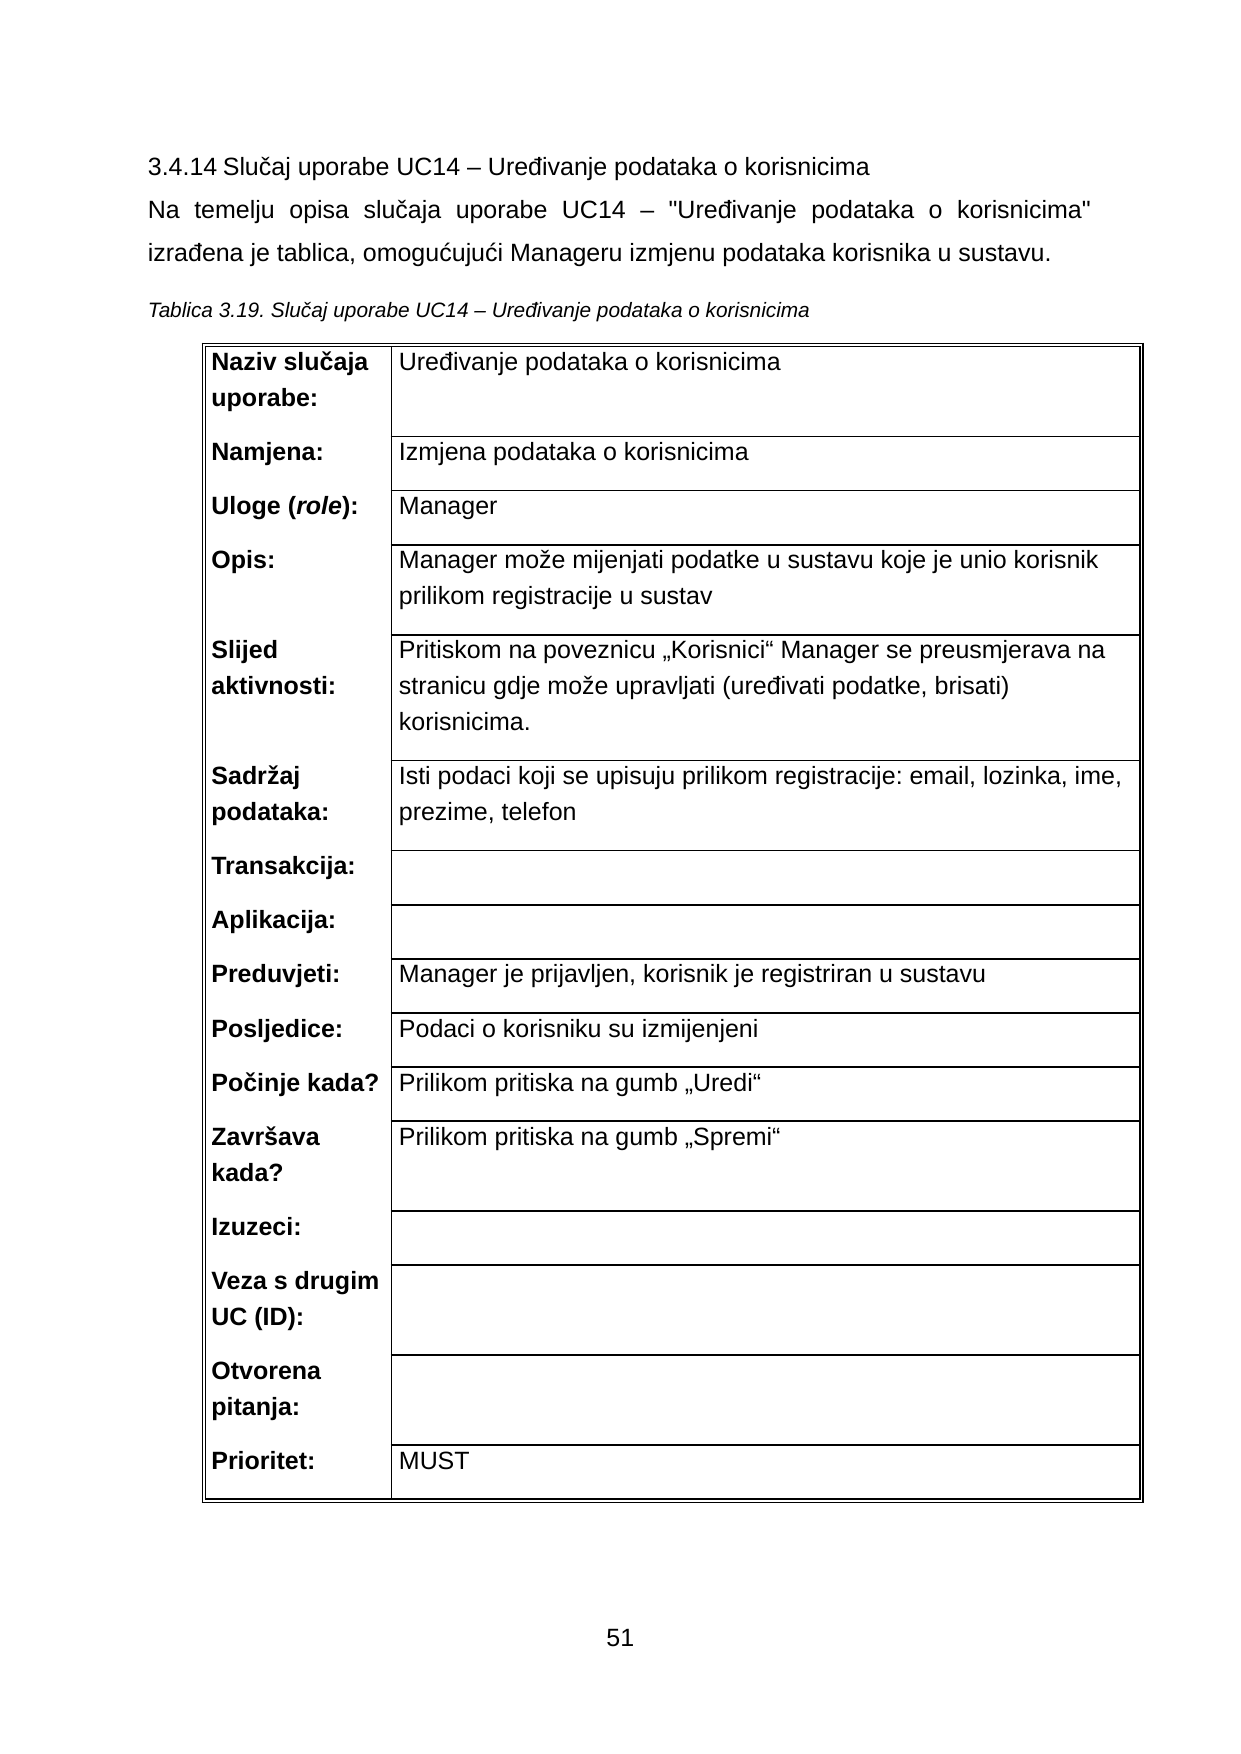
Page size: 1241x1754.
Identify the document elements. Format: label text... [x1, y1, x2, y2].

table_cell Aplikacija: [206, 904, 391, 958]
text Na temelju opisa slučaja uporabe UC14 – "Uređivanje podataka o korisnicima" izrađena je tablica, omogućujući Manageru izmjenu podataka korisnika u sustavu. [148, 195, 1093, 267]
table_cell Podaci o korisniku su izmijenjeni [392, 1014, 1139, 1066]
table_cell Počinje kada? [206, 1066, 391, 1120]
table_cell [392, 851, 1139, 904]
table_cell [392, 1356, 1139, 1444]
table_header Naziv slučaja uporabe: [206, 347, 391, 436]
table_cell Namjena: [206, 436, 391, 490]
table_cell Prilikom pritiska na gumb „Uredi“ [392, 1068, 1139, 1120]
table_cell Izuzeci: [206, 1210, 391, 1264]
table_cell Izmjena podataka o korisnicima [392, 437, 1139, 490]
table_cell Manager je prijavljen, korisnik je registriran u sustavu [392, 960, 1139, 1012]
table_cell Sadržaj podataka: [206, 760, 391, 850]
table_cell Prioritet: [206, 1444, 391, 1498]
table_cell Prilikom pritiska na gumb „Spremi“ [392, 1122, 1139, 1210]
table_cell Opis: [206, 544, 391, 634]
table_cell [392, 1266, 1139, 1354]
table_cell Transakcija: [206, 850, 391, 904]
table_cell Otvorena pitanja: [206, 1354, 391, 1444]
table_cell MUST [392, 1446, 1139, 1498]
table_cell Završava kada? [206, 1120, 391, 1210]
table_cell [392, 1212, 1139, 1264]
table_cell Manager [392, 491, 1139, 544]
table_cell Slijed aktivnosti: [206, 634, 391, 760]
table_cell Isti podaci koji se upisuju prilikom registracije: email, lozinka, ime, prezime, telefon [392, 761, 1139, 850]
subtitle Slučaj uporabe UC14 – Uređivanje podataka o korisnicima [148, 152, 1093, 181]
table_cell Pritiskom na poveznicu „Korisnici“ Manager se preusmjerava na stranicu gdje može upravljati (uređivati podatke, brisati) korisnicima. [392, 636, 1139, 760]
table_cell [392, 906, 1139, 958]
table_cell Preduvjeti: [206, 958, 391, 1012]
table_cell Posljedice: [206, 1012, 391, 1066]
table_cell Veza s drugim UC (ID): [206, 1264, 391, 1354]
table_cell Manager može mijenjati podatke u sustavu koje je unio korisnik prilikom registracije u sustav [392, 546, 1139, 634]
table_header Uređivanje podataka o korisnicima [392, 347, 1139, 436]
table_cell Uloge (role): [206, 490, 391, 544]
